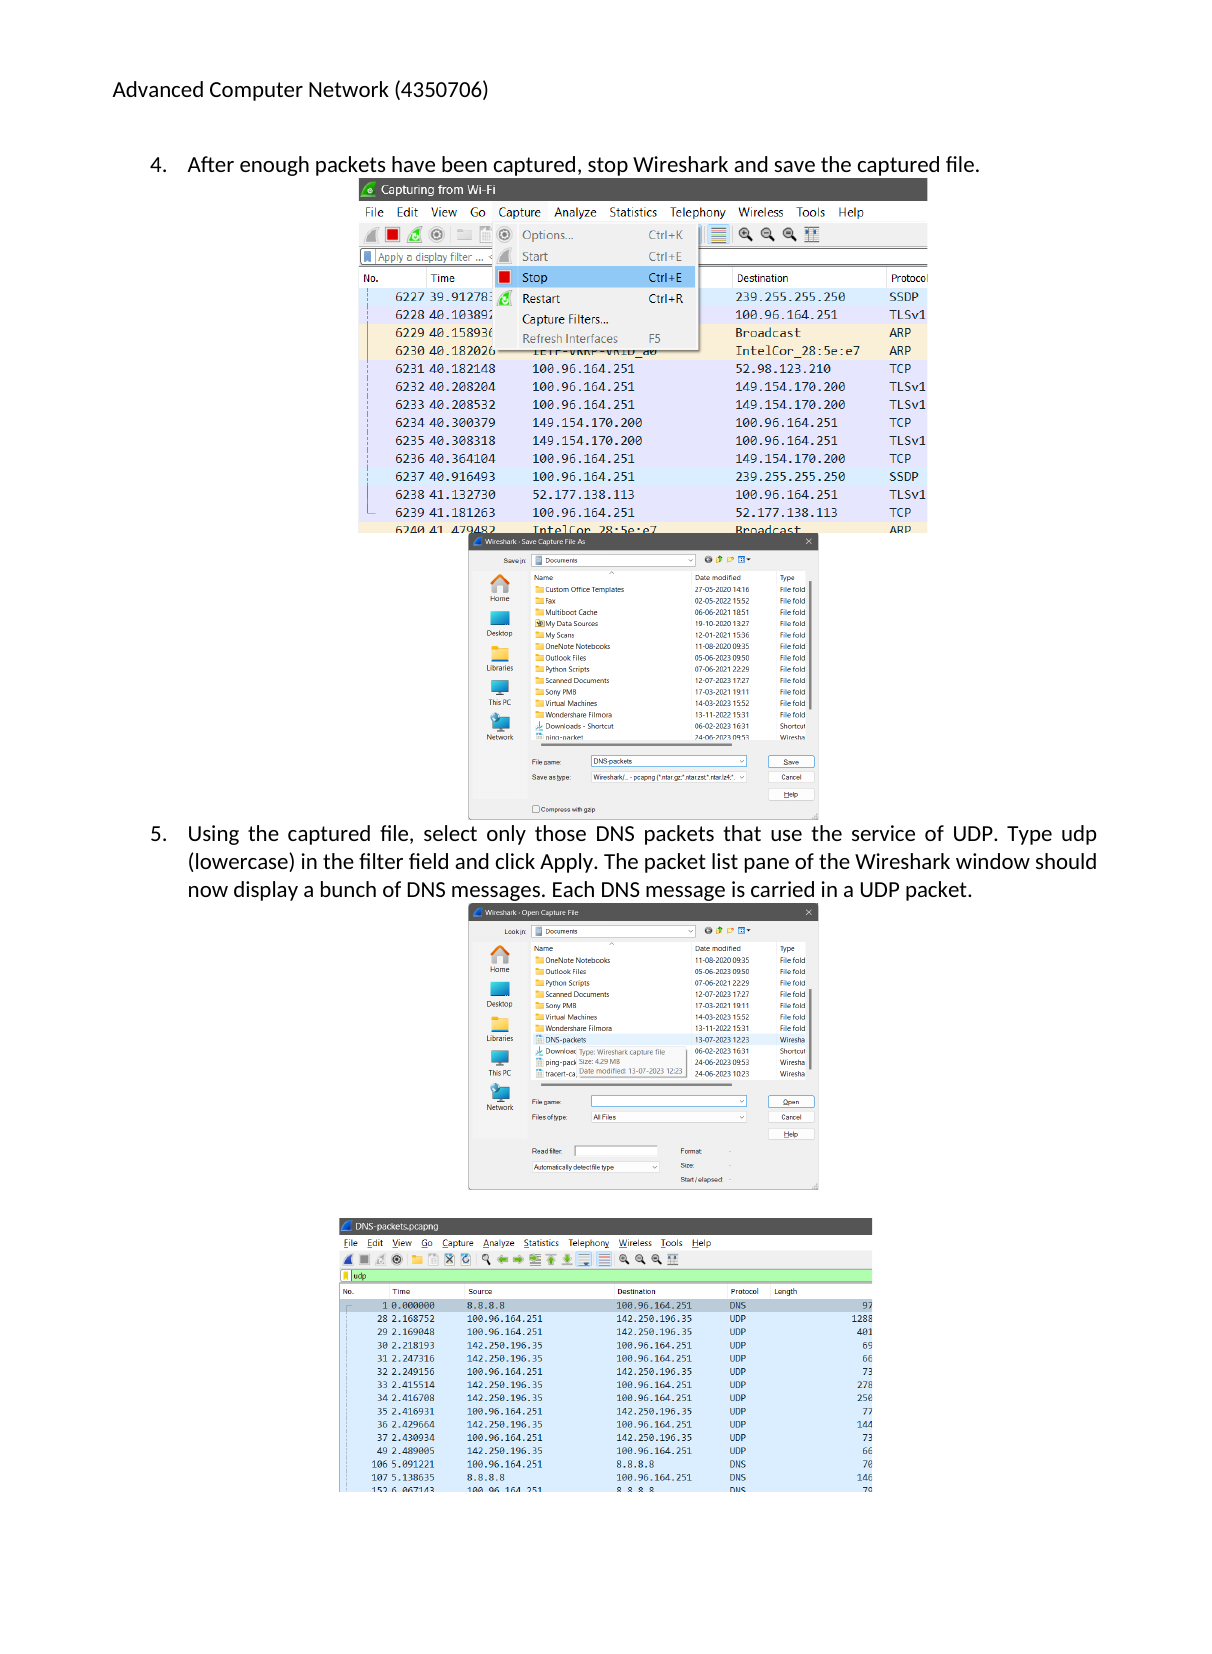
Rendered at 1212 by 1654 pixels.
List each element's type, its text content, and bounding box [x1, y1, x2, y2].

list Using the captured file, select only those DNS packets that use the service of UDP. Type udp (lowercase) in the filter field and click Apply. The packet list pane of the Wireshark window should now display a bunch of DNS messages. Each DNS message is carried in a UDP packet. [150, 819, 1099, 903]
list After enough packets have been captured, stop Wireshark and save the captured file. [150, 150, 1099, 178]
picture [339, 1218, 873, 1492]
picture [468, 903, 819, 1190]
picture [358, 178, 928, 820]
